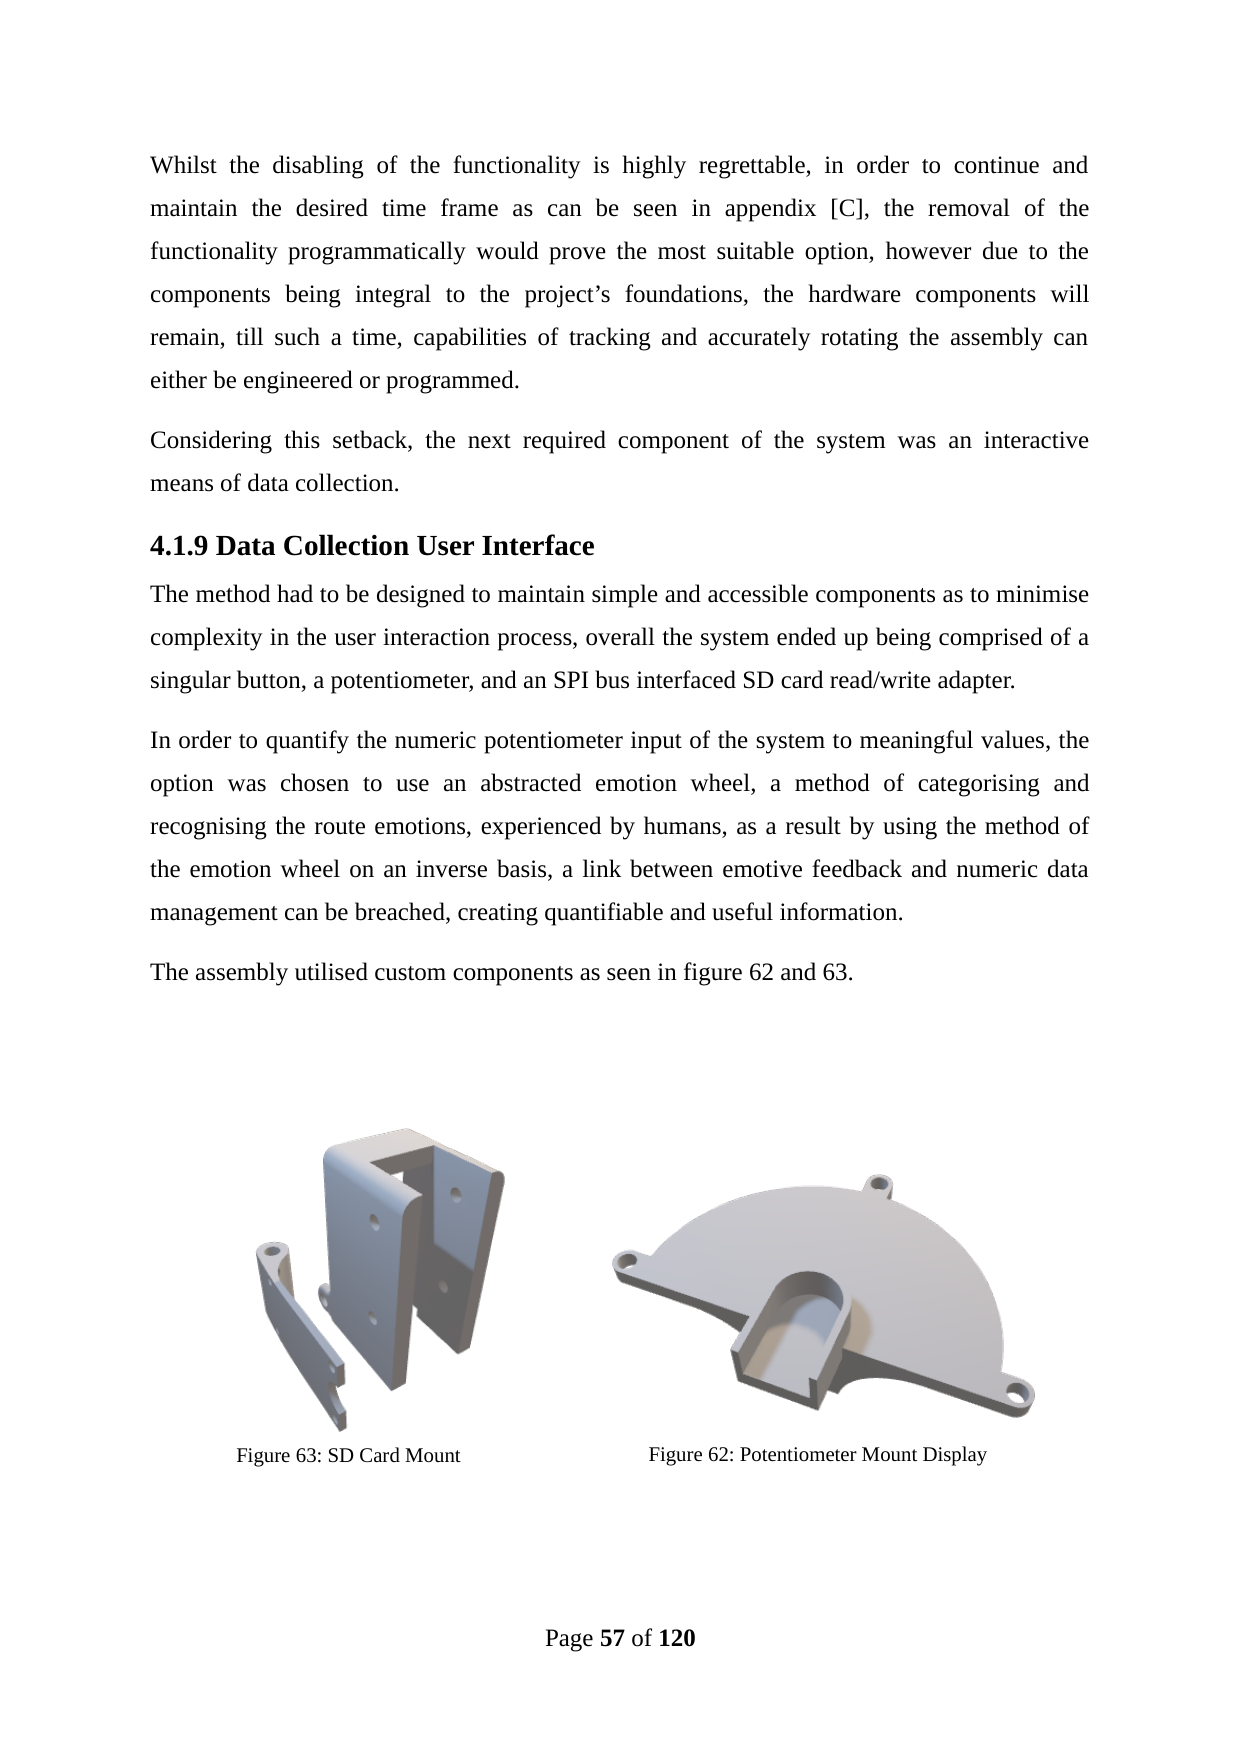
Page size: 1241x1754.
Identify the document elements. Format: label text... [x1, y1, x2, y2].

picture [608, 1145, 1065, 1424]
text In order to quantify the numeric potentiometer input of the system to meaningful values, the option was chosen to use an abstracted emotion wheel, a method of categorising and recognising the route emotions, experienced by humans, as a result by using the method of the emotion wheel on an inverse basis, a link between emotive feedback and numeric data management can be breached, creating quantifiable and useful information. [150, 725, 1090, 926]
text Whilst the disabling of the functionality is highly regrettable, in order to continue and maintain the desired time frame as can be seen in appendix [C], the removal of the functionality programmatically would prove the most suitable option, however due to the components being integral to the project’s foundations, the hardware components will remain, till such a time, capabilities of tracking and accurately rotating the assembly can either be engineered or programmed. [150, 150, 1090, 394]
text The method had to be designed to maintain simple and accessible components as to minimise complexity in the user interaction process, overall the system ended up being comprised of a singular button, a potentiometer, and an SPI bus interfaced SD card read/write adapter. [150, 579, 1090, 694]
text Considering this setback, the next required component of the system was an interactive means of data collection. [150, 425, 1090, 497]
picture [209, 1076, 514, 1434]
text The assembly utilised custom components as seen in figure 62 and 63. [150, 957, 1090, 986]
subtitle 4.1.9 Data Collection User Interface [150, 528, 1090, 562]
